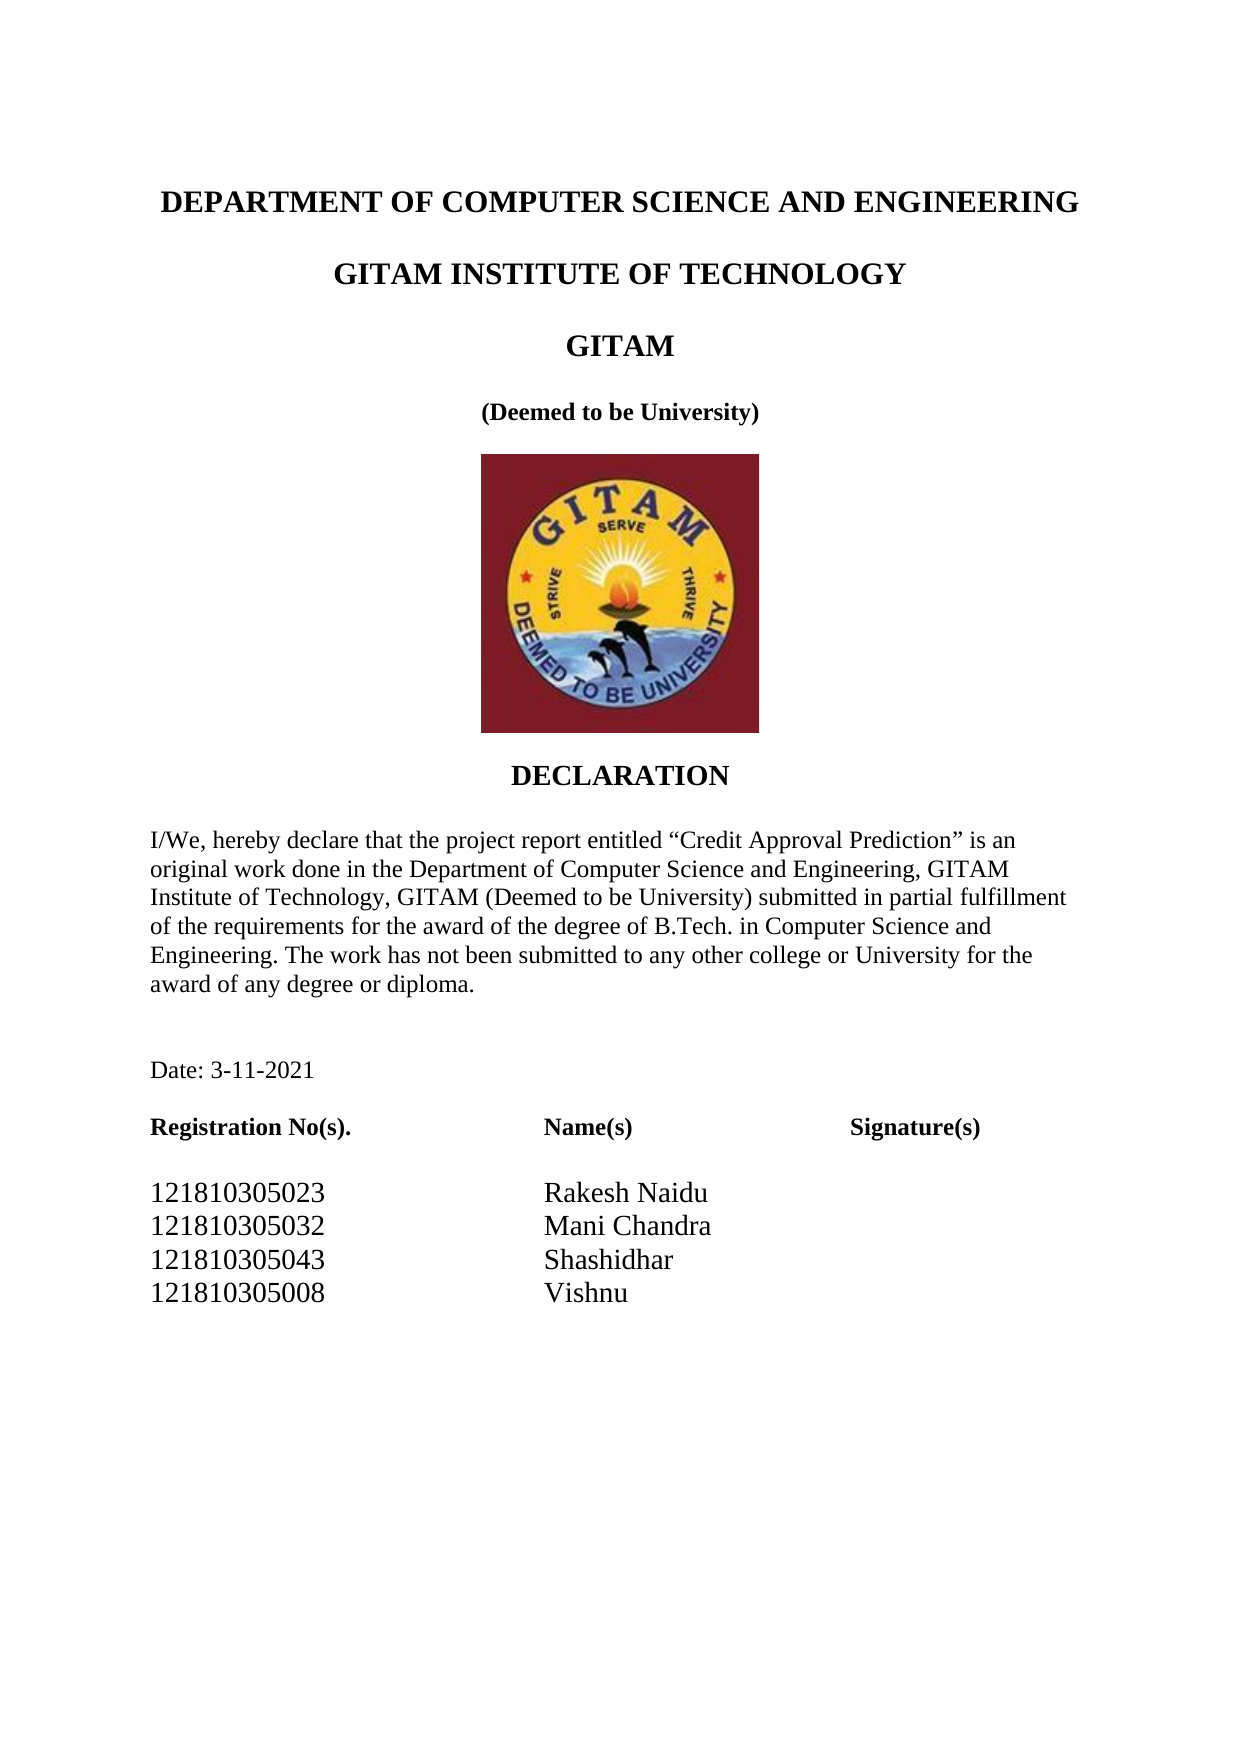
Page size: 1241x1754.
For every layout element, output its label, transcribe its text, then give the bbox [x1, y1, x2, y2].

text 121810305023 Rakesh Naidu [150, 1175, 1090, 1208]
text DEPARTMENT OF COMPUTER SCIENCE AND ENGINEERING [150, 183, 1090, 219]
text GITAM INSTITUTE OF TECHNOLOGY [150, 255, 1090, 291]
text GITAM [150, 327, 1090, 363]
text Date: 3-11-2021 [150, 1055, 1090, 1084]
text Registration No(s). Name(s) Signature(s) [150, 1112, 1090, 1141]
text I/We, hereby declare that the project report entitled “Credit Approval Prediction” is an original work done in the Department of Computer Science and Engineering, GITAM Institute of Technology, GITAM (Deemed to be University) submitted in partial fulfillment of the requirements for the award of the degree of B.Tech. in Computer Science and Engineering. The work has not been submitted to any other college or University for the award of any degree or diploma. [150, 825, 1090, 997]
text (Deemed to be University) [150, 397, 1090, 426]
text 121810305043 Shashidhar [150, 1242, 1090, 1275]
picture [481, 454, 760, 733]
text 121810305032 Mani Chandra [150, 1208, 1090, 1242]
text 121810305008 Vishnu [150, 1275, 1090, 1309]
text DECLARATION [150, 758, 1090, 791]
